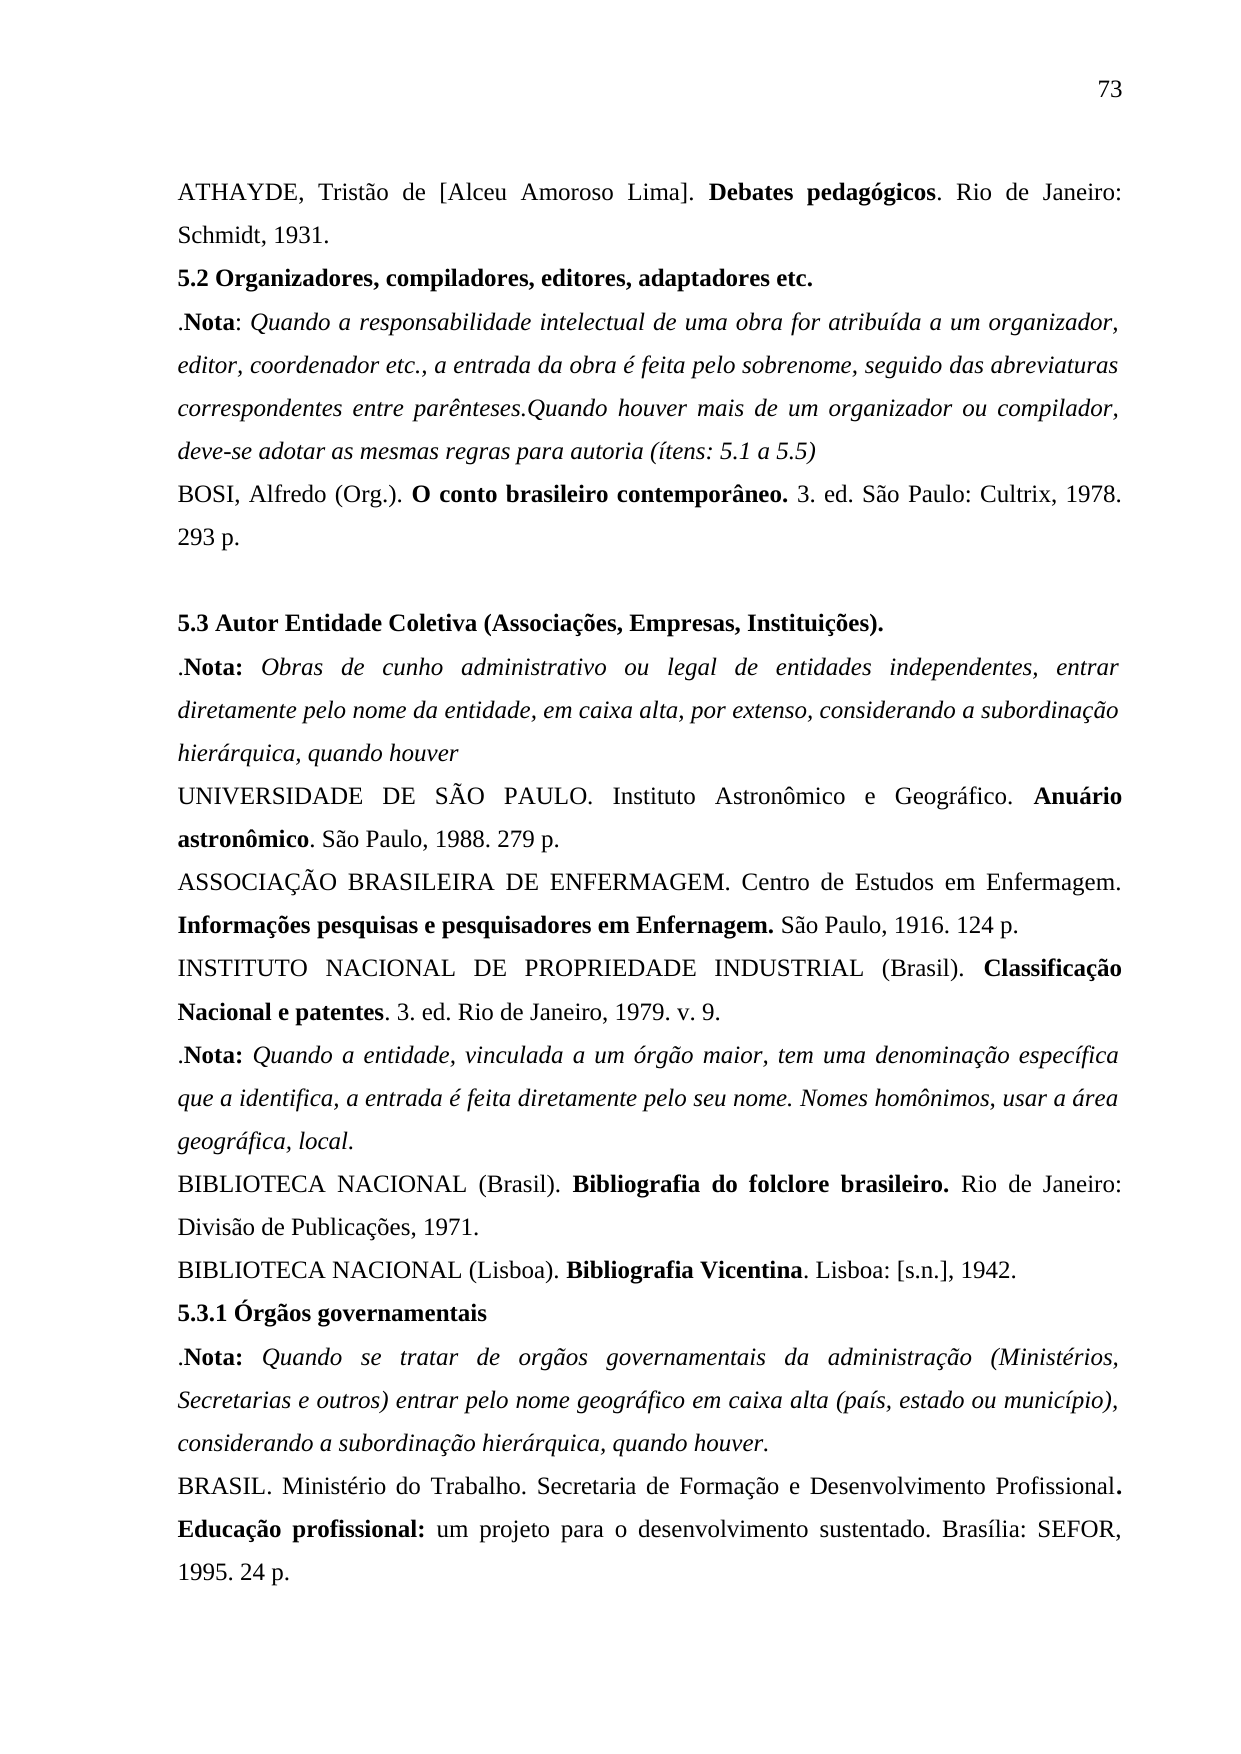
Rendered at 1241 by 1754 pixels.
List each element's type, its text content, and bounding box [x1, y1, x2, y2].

text .Nota: Quando a responsabilidade intelectual de uma obra for atribuída a um organizador, editor, coordenador etc., a entrada da obra é feita pelo sobrenome, seguido das abreviaturas correspondentes entre parênteses.Quando houver mais de um organizador ou compilador, deve-se adotar as mesmas regras para autoria (ítens: 5.5) [177, 307, 1122, 465]
text .Nota: Quando a entidade, vinculada a um órgão maior, tem uma denominação específica que a identifica, a entrada é feita diretamente pelo seu nome. Nomes homônimos, usar a área geográfica, local. [177, 1040, 1122, 1155]
text BIBLIOTECA NACIONAL (Lisboa). Bibliografia Vicentina. Lisboa: [s.n.], 1942. [177, 1255, 1122, 1284]
text 5.2 Organizadores, compiladores, editores, adaptadores etc. [177, 263, 1122, 292]
text .Nota: Quando se tratar de orgãos governamentais da administração (Ministérios, Secretarias e outros) entrar pelo nome geográfico em caixa alta (país, estado ou município), considerando a subordinação hierárquica, quando houver. [177, 1342, 1122, 1457]
text 5.3.1 Órgãos governamentais [177, 1298, 1122, 1327]
text .Nota: Obras de cunho administrativo ou legal de entidades independentes, entrar diretamente pelo nome da entidade, em caixa alta, por extenso, considerando a subordinação hierárquica, quando houver [177, 652, 1122, 767]
text UNIVERSIDADE DE SÃO PAULO. Instituto Astronômico e Geográfico. Anuário astronômico. São Paulo, 1988. 279 p. [177, 781, 1122, 853]
text BRASIL. Ministério do Trabalho. Secretaria de Formação e Desenvolvimento Profissional. Educação profissional: um projeto para o desenvolvimento sustentado. Brasília: SEFOR, 1995. 24 p. [177, 1471, 1122, 1586]
text ASSOCIAÇÃO BRASILEIRA DE ENFERMAGEM. Centro de Estudos pesquisas e pesquisadores , 1916. 124 p. [177, 867, 1122, 939]
text 5.3 Autor Entidade Coletiva (Associações, Empresas, Instituições). [177, 608, 1122, 637]
text ATHAYDE, Tristão de [Alceu Amoroso Lima]. Debates pedagógicos. Rio de Janeiro: Schmidt, 1931. [177, 177, 1122, 249]
text BIBLIOTECA NACIONAL (Brasil). Bibliografia do folclore brasileiro. Rio de Janeiro: Divisão de Publicações, 1971. [177, 1169, 1122, 1241]
text INSTITUTO NACIONAL DE PROPRIEDADE INDUSTRIAL (Brasil). Classificação Nacional e patentes. 3. ed. Rio de Janeiro, 1979. v. 9. [177, 953, 1122, 1025]
text BOSI, Alfredo (Org.). O conto brasileiro contemporâneo. 3. ed. São Paulo: Cultrix, 1978. 293 p. [177, 479, 1122, 551]
